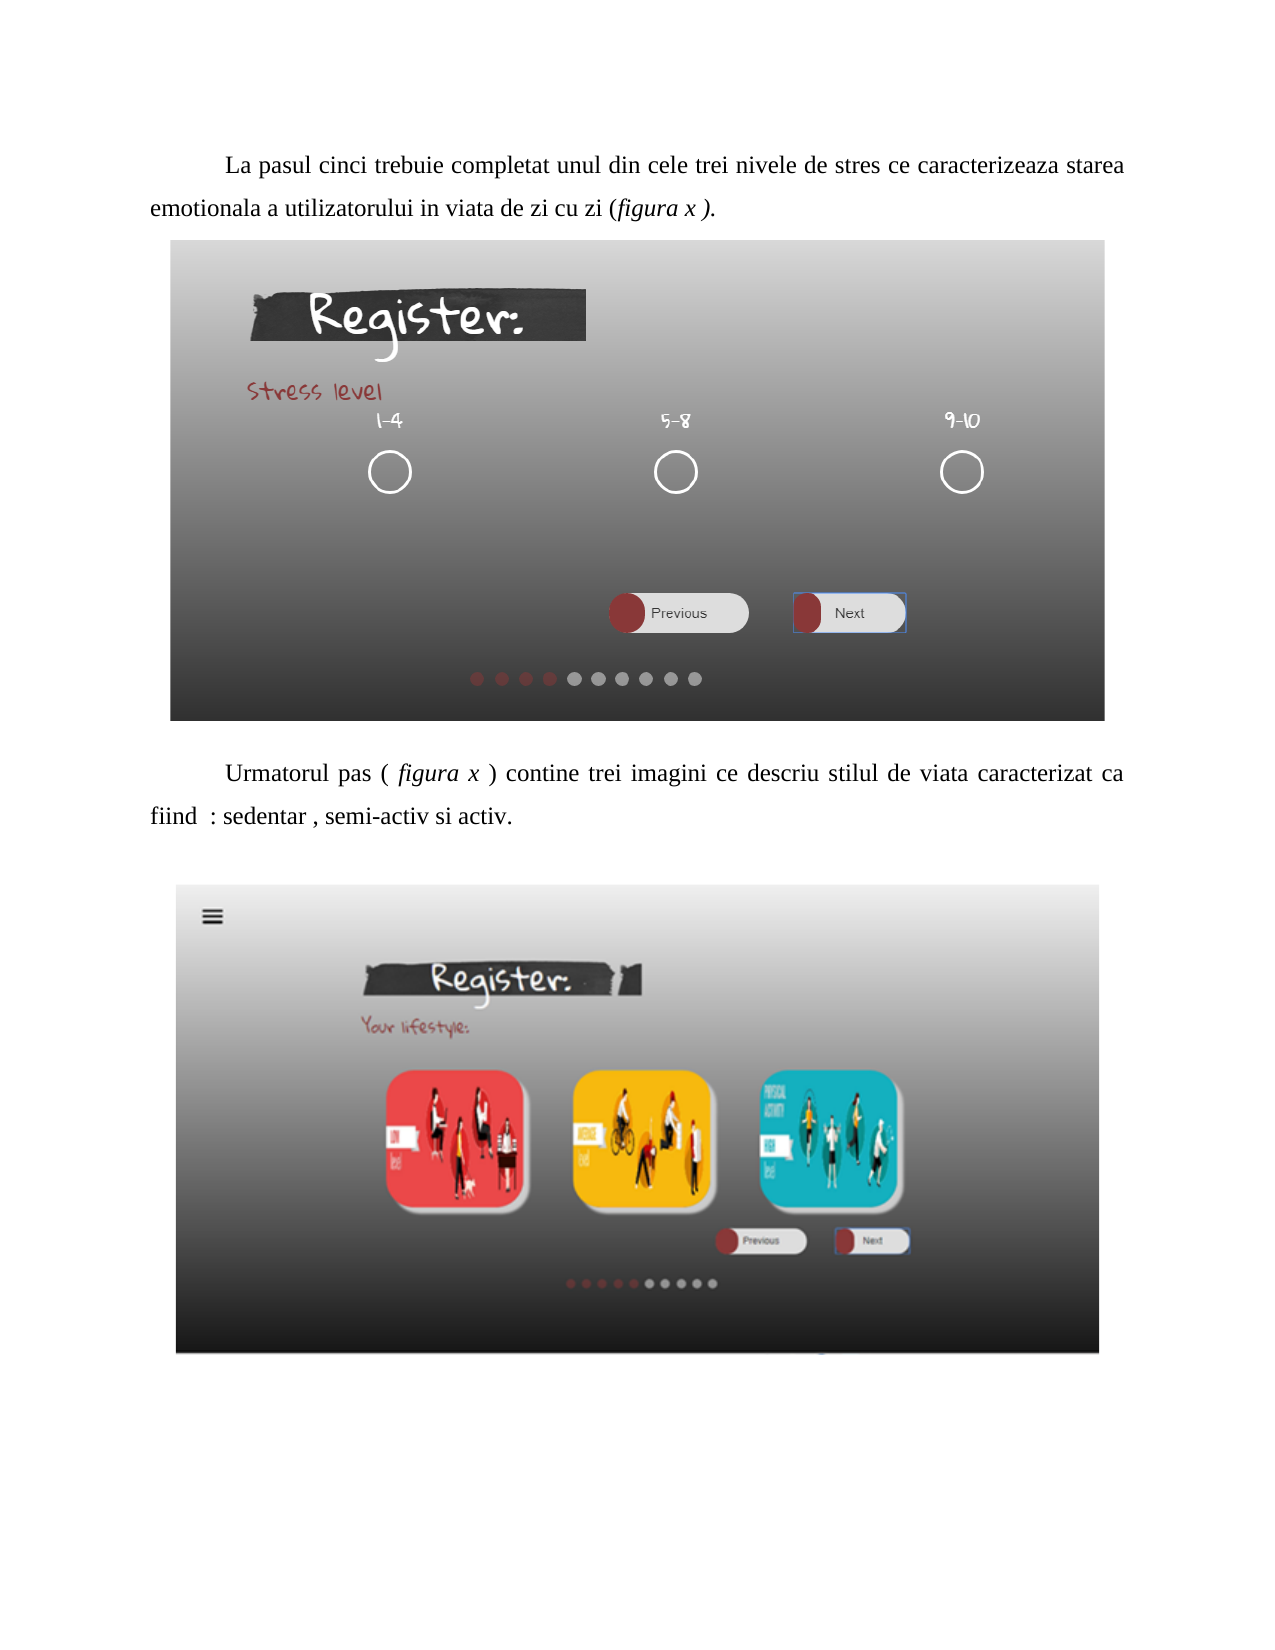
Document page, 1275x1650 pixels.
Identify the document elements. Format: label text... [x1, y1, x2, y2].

text Urmatorul pas ( figura x ) contine trei imagini ce descriu stilul de viata caracterizat ca fiind : sedentar , semi-activ si activ. [150, 758, 1125, 830]
picture [175, 882, 1100, 1355]
picture [170, 240, 1105, 721]
text La pasul cinci trebuie completat unul din cele trei nivele de stres ce caracterizeaza starea emotionala a utilizatorului in viata de zi cu zi (figura x ). [150, 150, 1125, 222]
